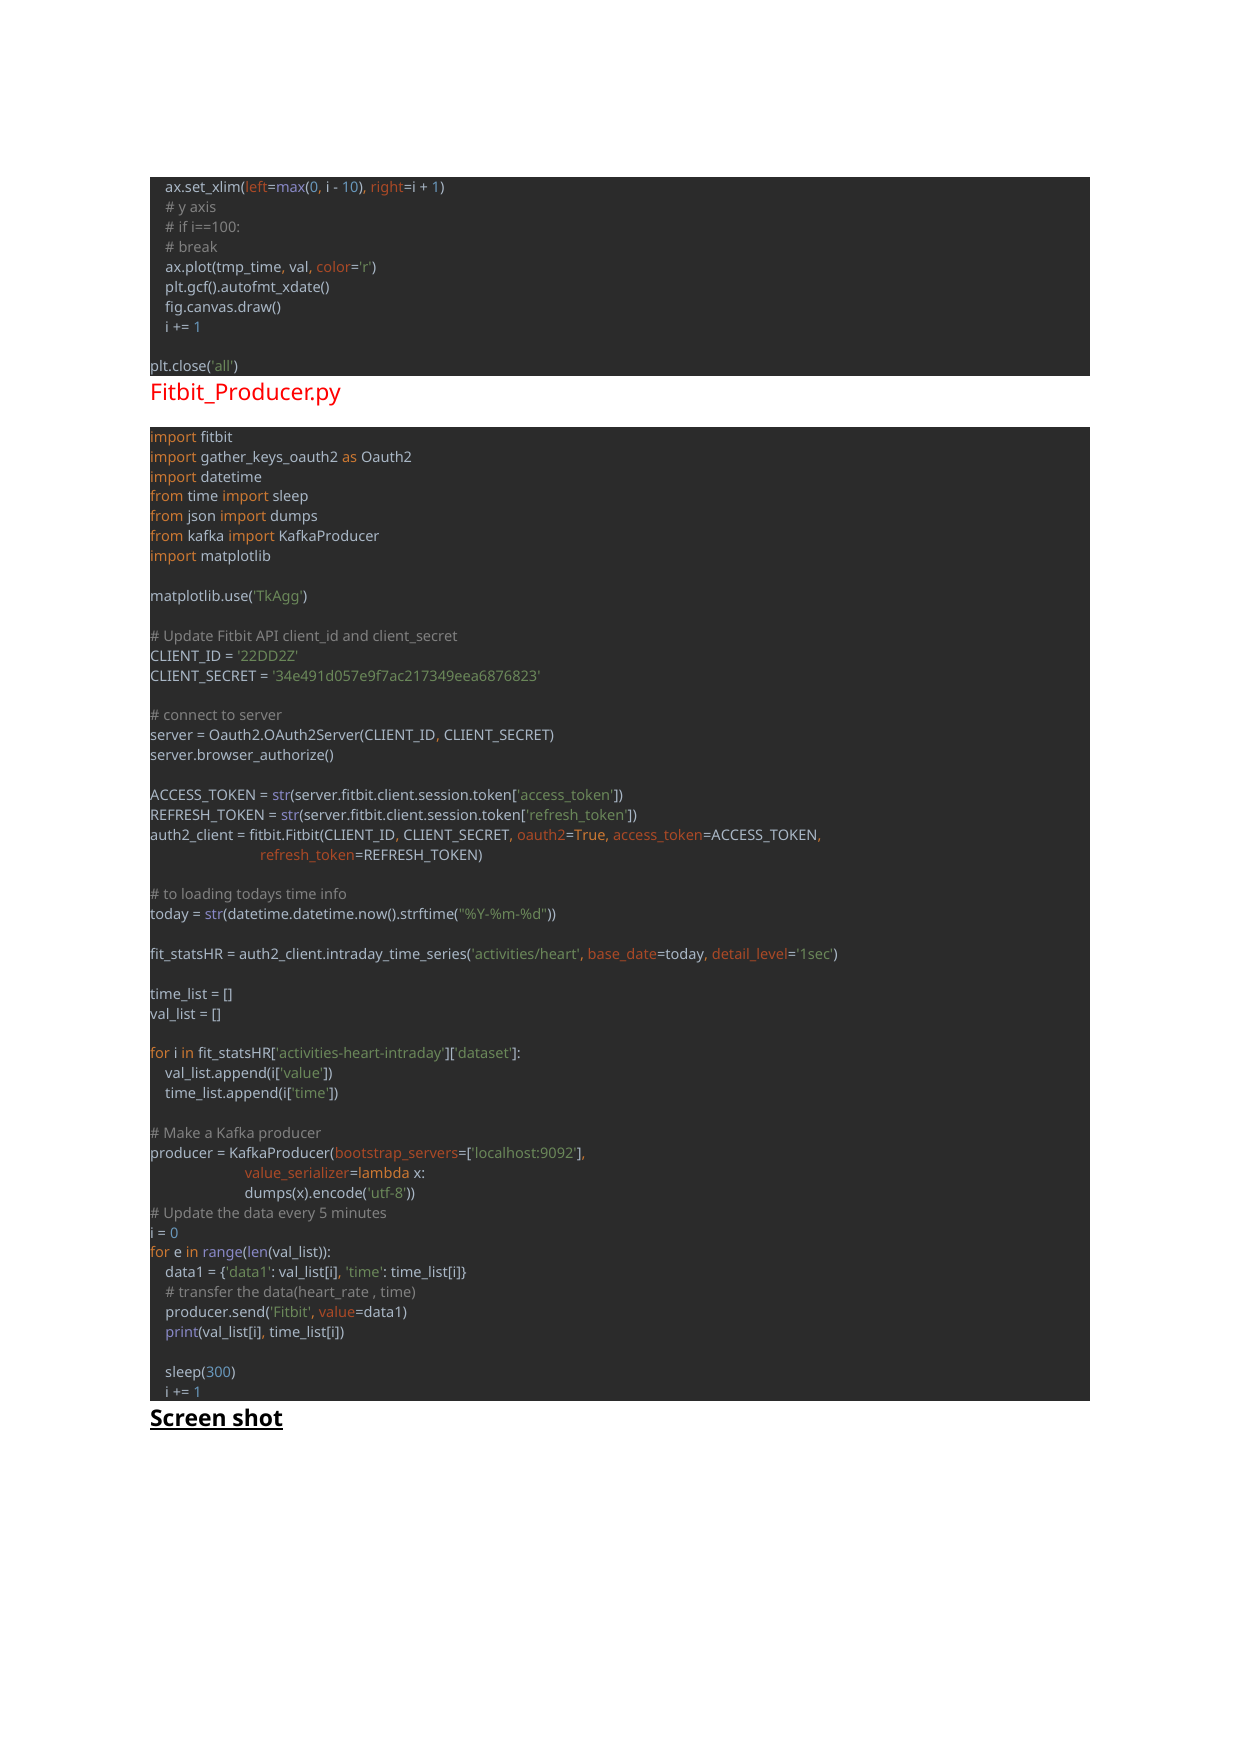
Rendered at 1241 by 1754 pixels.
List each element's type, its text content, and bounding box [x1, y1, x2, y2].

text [150, 177, 1090, 376]
text Fitbit_Producer.py [150, 376, 1090, 407]
text Screen shot [150, 1401, 1090, 1433]
text import fitbit import gather_keys_oauth2 as Oauth2 import datetime from time import sleep from json import dumps from kafka import KafkaProducer import matplotlib matplotlib.use('TkAgg') # Update Fitbit API client_id and client_secret CLIENT_ID = '22DD2Z' CLIENT_SECRET = '34e491d057e9f7ac217349eea6876823' # connect to server server = Oauth2.OAuth2Server(CLIENT_ID, CLIENT_SECRET) server.browser_authorize() ACCESS_TOKEN = str(server.fitbit.client.session.token['access_token']) REFRESH_TOKEN = str(server.fitbit.client.session.token['refresh_token']) auth2_client = fitbit.Fitbit(CLIENT_ID, CLIENT_SECRET, oauth2=True, access_token=ACCESS_TOKEN, refresh_token=REFRESH_TOKEN) # to loading todays time info today = str(datetime.datetime.now().strftime("%Y-%m-%d")) fit_statsHR = auth2_client.intraday_time_series('activities/heart', base_date=today, detail_level='1sec') time_list = [] val_list = [] for i in fit_statsHR['activities-heart-intraday']['dataset']: val_list.append(i['value']) time_list.append(i['time']) # Make a Kafka producer producer = KafkaProducer(bootstrap_servers=['localhost:9092'], value_serializer=lambda x: dumps(x).encode('utf-8')) # Update the data every 5 minutes i = 0 for e in range(len(val_list)): data1 = {'data1': val_list[i], 'time': time_list[i]} # transfer the data(heart_rate , time) producer.send('Fitbit', value=data1) print(val_list[i], time_list[i]) sleep(300) i += 1 [150, 427, 1090, 1401]
